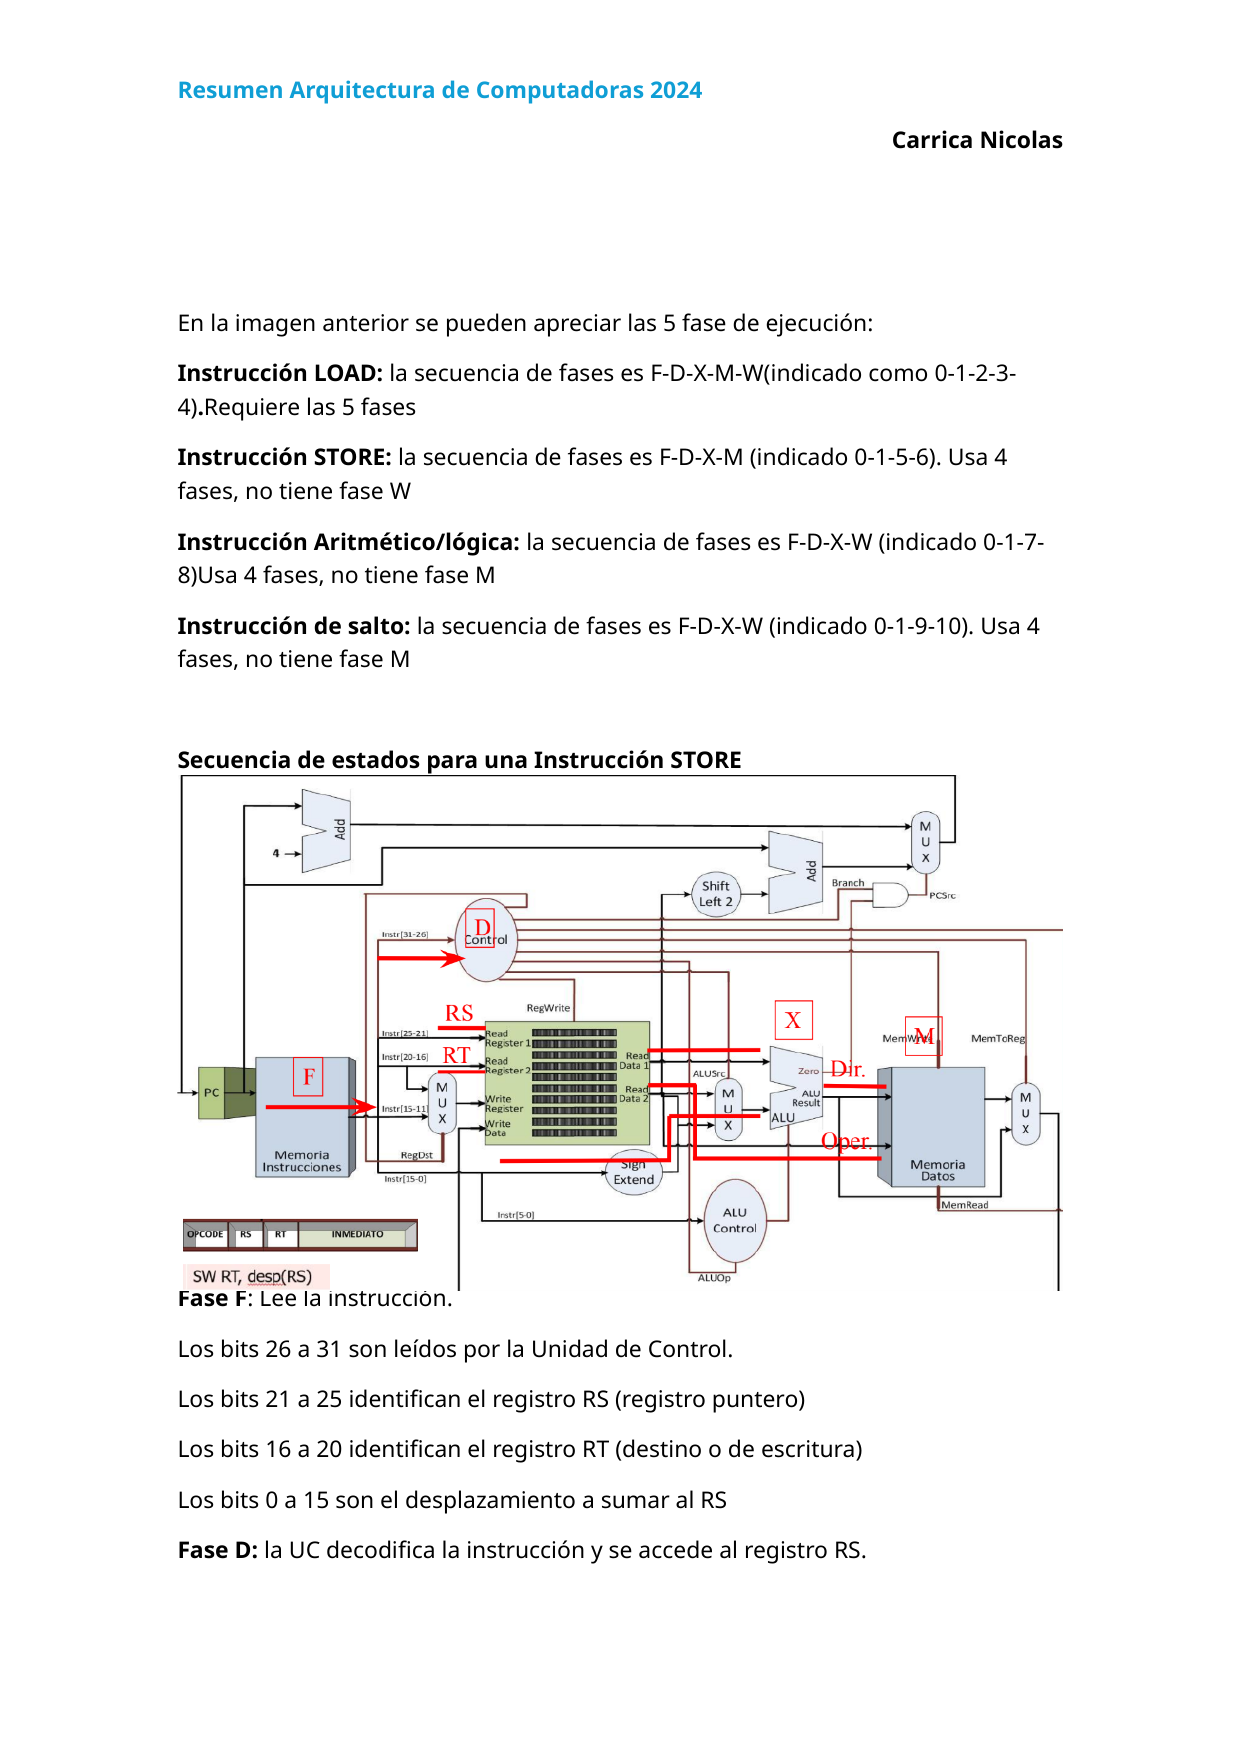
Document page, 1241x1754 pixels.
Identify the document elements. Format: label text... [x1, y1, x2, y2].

text Instrucción LOAD: la secuencia de fases es F-D-X-M-W(indicado como 0-1-2-3-4).Requiere las 5 fases [177, 357, 1063, 422]
text En la imagen anterior se pueden apreciar las 5 fase de ejecución: [177, 307, 1063, 338]
text Secuencia de estados para una Instrucción STORE [177, 744, 1063, 775]
text Instrucción de salto: la secuencia de fases es F-D-X-W (indicado 0-1-9-10). Usa 4 fases, no tiene fase M [177, 609, 1063, 674]
text Instrucción Aritmético/lógica: la secuencia de fases es F-D-X-W (indicado 0-1-7-8)Usa 4 fases, no tiene fase M [177, 525, 1063, 590]
text Los bits 16 a 20 identifican el registro RT (destino o de escritura) [177, 1433, 1063, 1464]
text Los bits 21 a 25 identifican el registro RS (registro puntero) [177, 1383, 1063, 1414]
text Fase F: Lee la instrucción. [177, 1291, 1063, 1313]
picture [177, 775, 1063, 1291]
text Los bits 0 a 15 son el desplazamiento a sumar al RS [177, 1484, 1063, 1515]
text Los bits 26 a 31 son leídos por la Unidad de Control. [177, 1332, 1063, 1364]
text Fase D: la UC decodifica la instrucción y se accede al registro RS. [177, 1534, 1063, 1565]
text Instrucción STORE: la secuencia de fases es F-D-X-M (indicado 0-1-5-6). Usa 4 fases, no tiene fase W [177, 441, 1063, 506]
